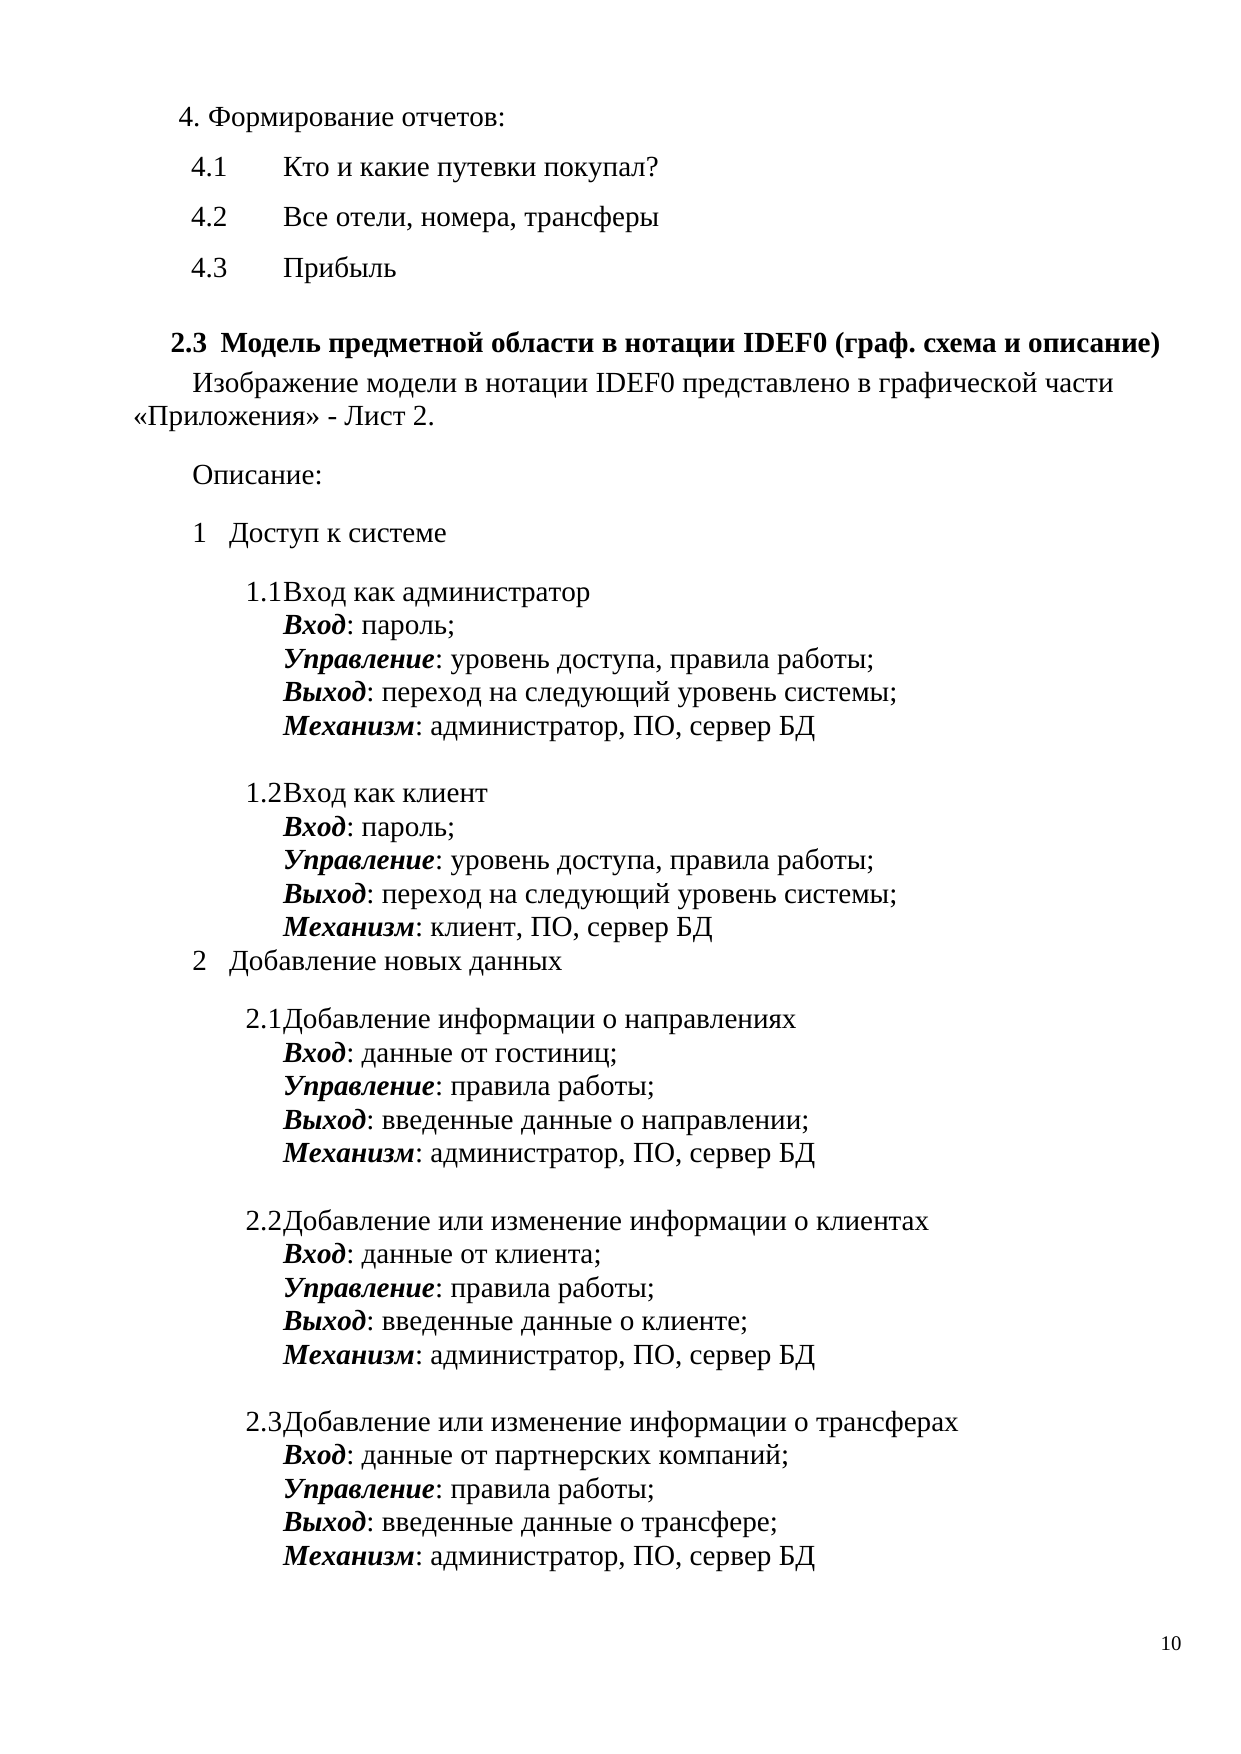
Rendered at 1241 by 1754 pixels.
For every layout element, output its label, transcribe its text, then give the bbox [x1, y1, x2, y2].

text Выход: введенные данные о трансфере; [283, 1504, 1181, 1538]
list Все отели, номера, трансферы [191, 199, 1181, 233]
text Выход: переход на следующий уровень системы; [283, 674, 1181, 708]
list Вход как администратор [245, 574, 1181, 607]
text Механизм: администратор, ПО, сервер БД [283, 1337, 1181, 1370]
text Описание: [133, 457, 1181, 490]
text Вход: данные от партнерских компаний; [283, 1437, 1181, 1471]
list Доступ к системе [192, 515, 1181, 549]
text Механизм: администратор, ПО, сервер БД [283, 708, 1181, 742]
text Вход: данные от клиента; [283, 1236, 1181, 1270]
list Кто и какие путевки покупал? [191, 149, 1181, 183]
text Вход: пароль; [283, 809, 1181, 842]
text Механизм: клиент, ПО, сервер БД [283, 909, 1181, 943]
text Изображение модели в нотации IDEF0 представлено в графической части «Приложения» - Лист 2. [133, 365, 1181, 432]
list Вход как клиент [245, 775, 1181, 809]
text Управление: уровень доступа, правила работы; [283, 842, 1181, 876]
text Управление: правила работы; [283, 1270, 1181, 1303]
text Вход: данные от гостиниц; [283, 1035, 1181, 1068]
text Управление: уровень доступа, правила работы; [283, 641, 1181, 674]
text Вход: пароль; [283, 607, 1181, 641]
text Управление: правила работы; [283, 1471, 1181, 1504]
text Выход: переход на следующий уровень системы; [283, 876, 1181, 909]
list Прибыль [191, 250, 1181, 283]
subtitle Модель предметной области в нотации IDEF0 (граф. схема и описание) [170, 325, 1181, 358]
list Формирование отчетов: [178, 99, 1181, 133]
text Выход: введенные данные о направлении; [283, 1102, 1181, 1136]
list Добавление или изменение информации о трансферах [245, 1404, 1181, 1437]
list Добавление новых данных [192, 943, 1181, 976]
list Добавление или изменение информации о клиентах [245, 1203, 1181, 1236]
text Выход: введенные данные о клиенте; [283, 1303, 1181, 1337]
text Управление: правила работы; [283, 1068, 1181, 1102]
text Механизм: администратор, ПО, сервер БД [283, 1136, 1181, 1169]
list Добавление информации о направлениях [245, 1001, 1181, 1035]
text Механизм: администратор, ПО, сервер БД [283, 1538, 1181, 1572]
